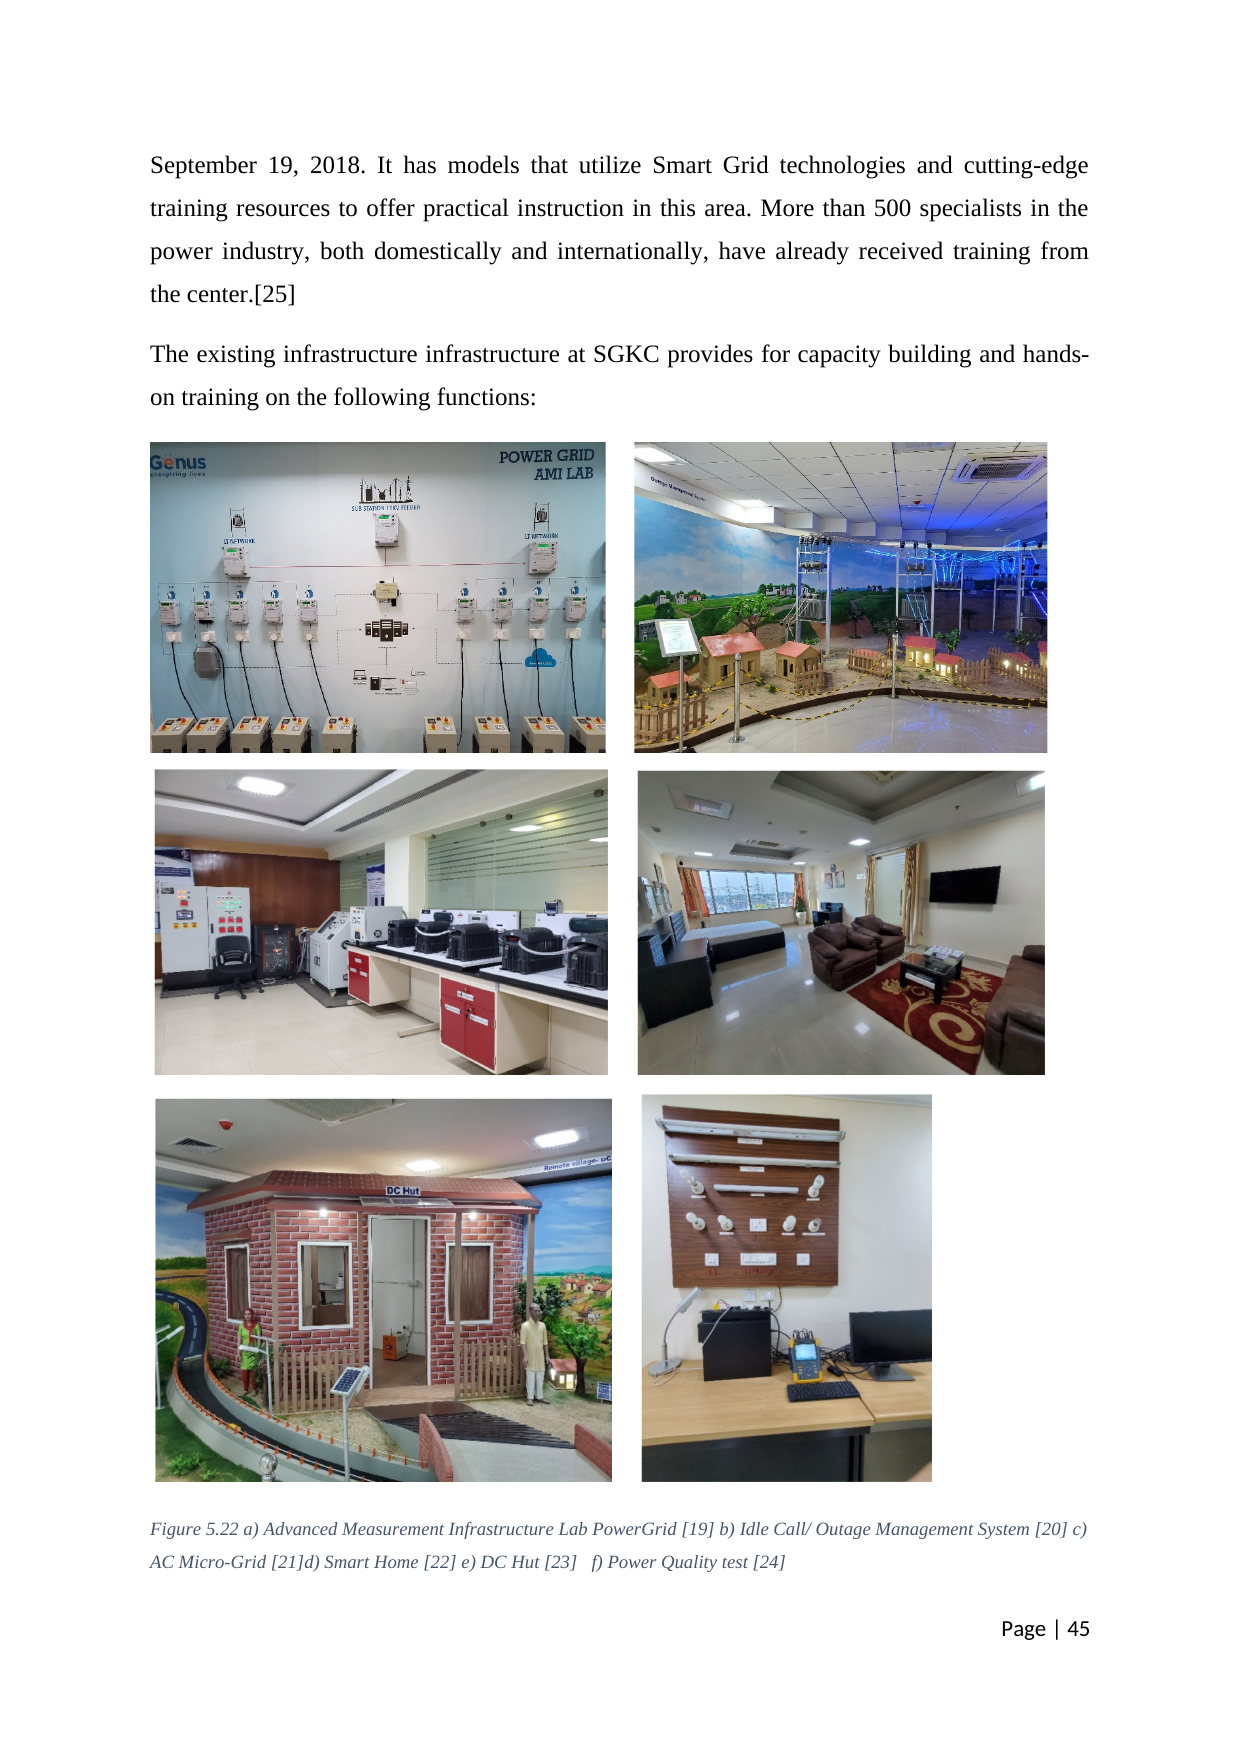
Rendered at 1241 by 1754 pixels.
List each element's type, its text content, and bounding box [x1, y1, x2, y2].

picture [150, 442, 606, 753]
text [150, 150, 1090, 308]
picture [155, 770, 607, 1075]
picture [634, 442, 1048, 753]
picture [638, 771, 1044, 1075]
picture [642, 1095, 932, 1481]
picture [156, 1099, 612, 1482]
text The existing infrastructure infrastructure at SGKC provides for capacity building and hands-on training on the following functions: [150, 339, 1090, 411]
